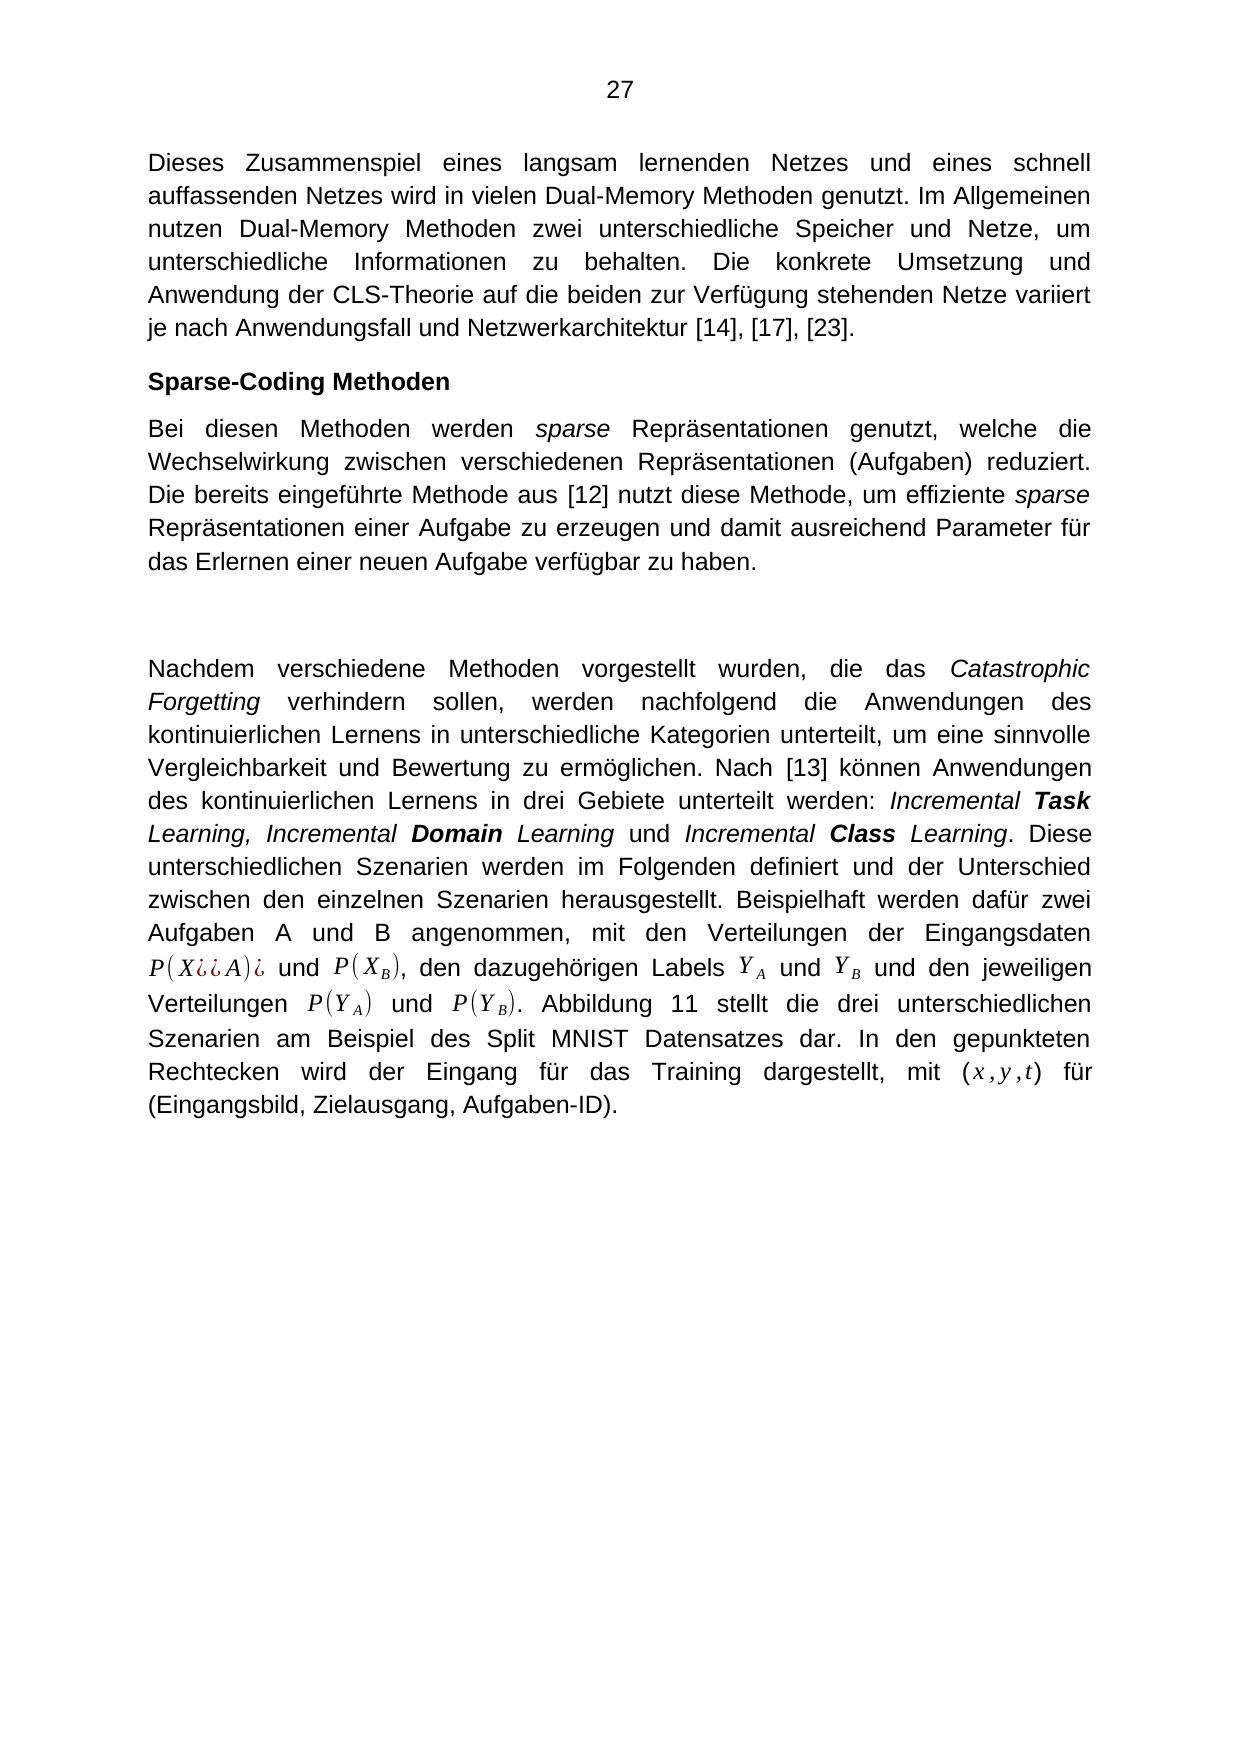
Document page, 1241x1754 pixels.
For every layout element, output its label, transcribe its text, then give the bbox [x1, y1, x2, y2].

text Sparse-Coding Methoden [148, 367, 1092, 395]
text Nachdem verschiedene Methoden vorgestellt wurden, die das Catastrophic Forgetting verhindern sollen, werden nachfolgend die Anwendungen des kontinuierlichen Lernens in unterschiedliche Kategorien unterteilt, um eine sinnvolle Vergleichbarkeit und Bewertung zu ermöglichen. Nach können Anwendungen des kontinuierlichen Lernens in drei Gebiete unterteilt werden: Incremental Task Learning, Incremental Domain Learning und Incremental Class Learning. Diese unterschiedlichen Szenarien werden im Folgenden definiert und der Unterschied zwischen den einzelnen Szenarien herausgestellt. Beispielhaft werden dafür zwei Aufgaben A und B angenommen, mit den Verteilungen der Eingangsdaten und , den dazugehörigen Labels und und den jeweiligen Verteilungen und . Abbildung 11 stellt die drei unterschiedlichen Szenarien am Beispiel des Split MNIST Datensatzes dar. In den gepunkteten Rechtecken wird der Eingang für das Training dargestellt, mit () für (Eingangsbild, Zielausgang, Aufgaben-ID). [148, 654, 1092, 1119]
text Dieses Zusammenspiel eines langsam lernenden Netzes und eines schnell auffassenden Netzes wird in vielen Dual-Memory Methoden genutzt. Im Allgemeinen nutzen Dual-Memory Methoden zwei unterschiedliche Speicher und Netze, um unterschiedliche Informationen zu behalten. Die konkrete Umsetzung und Anwendung der CLS-Theorie auf die beiden zur Verfügung stehenden Netze variiert je nach Anwendungsfall und Netzwerkarchitektur , ,. [148, 148, 1092, 342]
text Bei diesen Methoden werden sparse Repräsentationen genutzt, welche die Wechselwirkung zwischen verschiedenen Repräsentationen (Aufgaben) reduziert. Die bereits eingeführte Methode aus nutzt diese Methode, um effiziente sparse Repräsentationen einer Aufgabe zu erzeugen und damit ausreichend Parameter für das Erlernen einer neuen Aufgabe verfügbar zu haben. [148, 414, 1092, 575]
